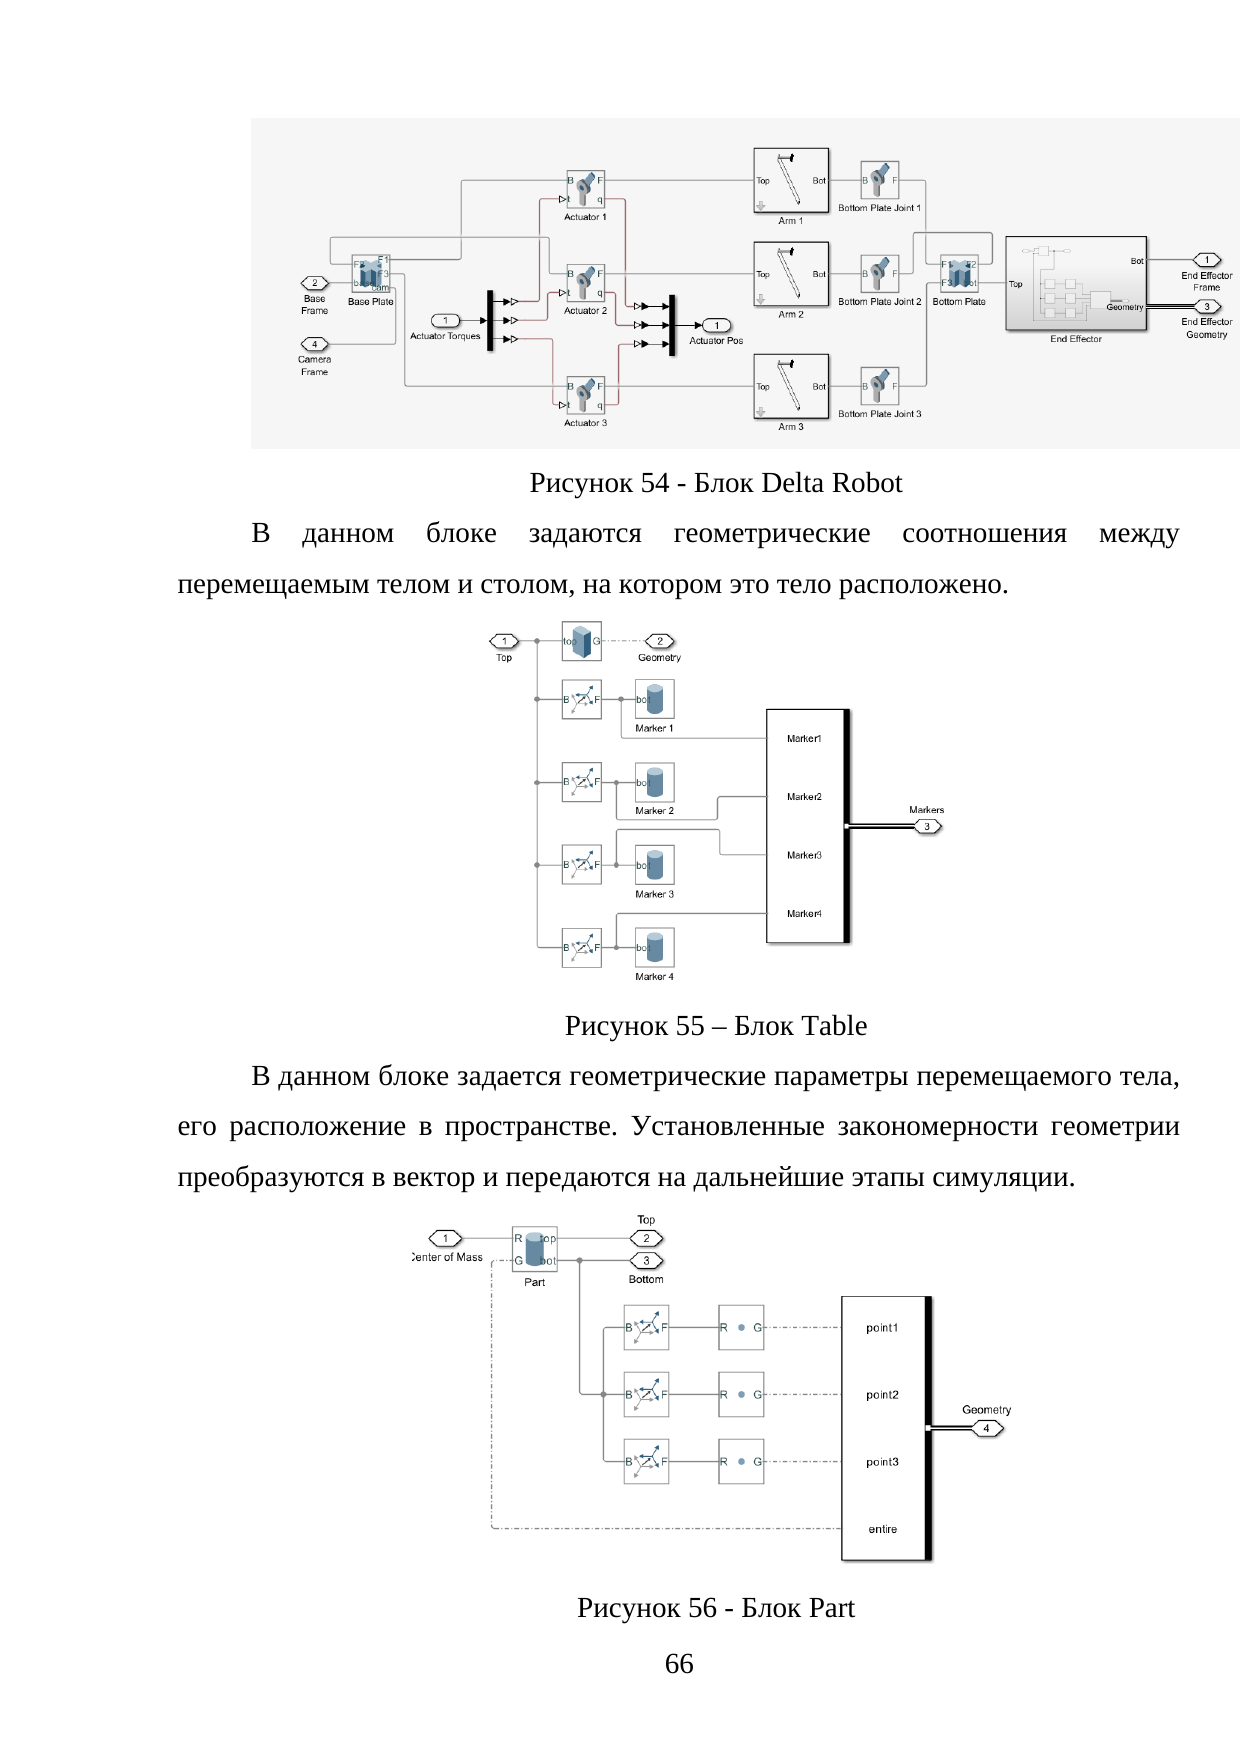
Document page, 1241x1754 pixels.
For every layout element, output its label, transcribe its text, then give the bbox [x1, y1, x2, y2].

text В данном блоке задается геометрические параметры перемещаемого тела, его расположение в пространстве. Установленные закономерности геометрии преобразуются в вектор и передаются на дальнейшие этапы симуляции. [177, 1058, 1181, 1192]
text Рисунок 56 - Блок Part [177, 1590, 1181, 1624]
picture [412, 1209, 1021, 1574]
picture [251, 118, 1241, 449]
picture [478, 616, 954, 992]
text В данном блоке задаются геометрические соотношения между перемещаемым телом и столом, на котором это тело расположено. [177, 516, 1181, 599]
text Рисунок 54 - Блок Delta Robot [177, 465, 1181, 499]
text Рисунок 55 – Блок Table [177, 1008, 1181, 1041]
